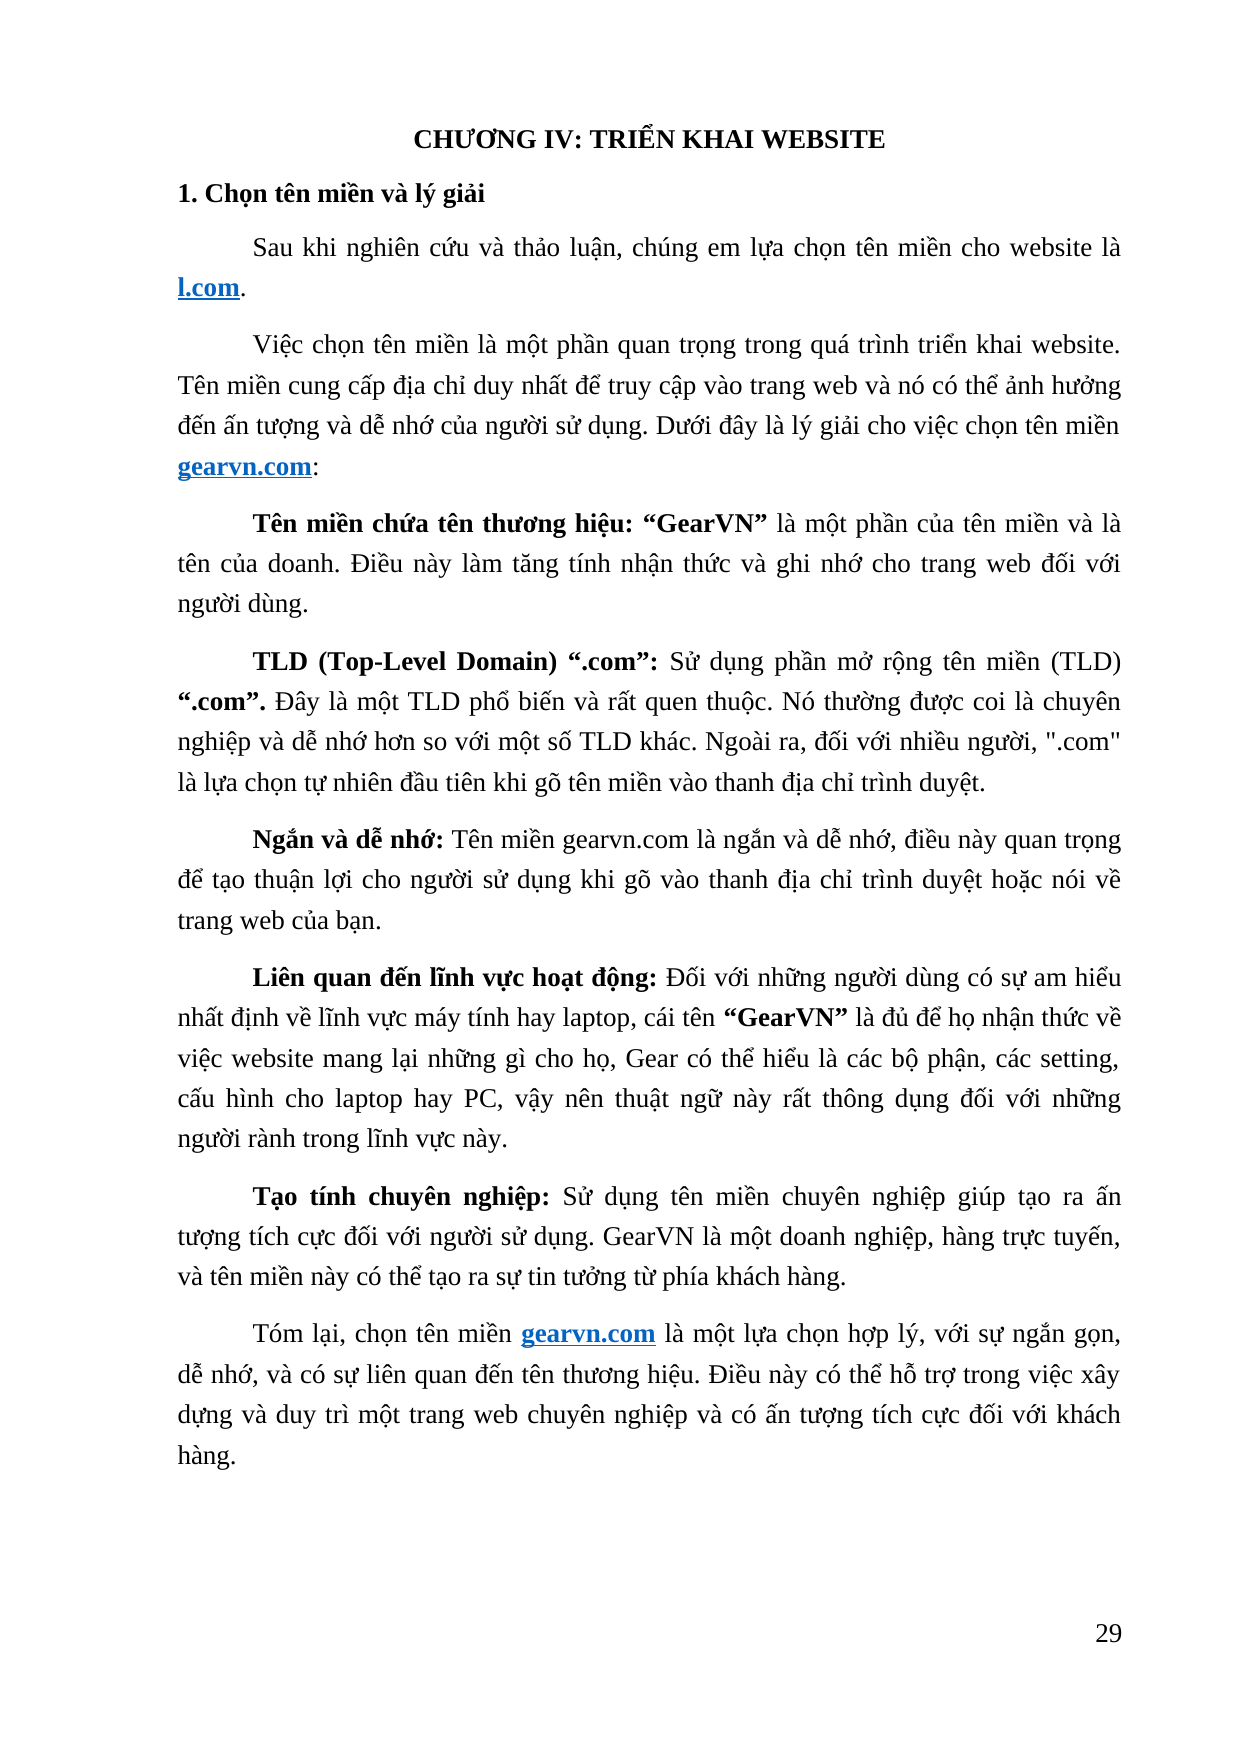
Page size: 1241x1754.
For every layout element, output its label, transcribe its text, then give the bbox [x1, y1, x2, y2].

text Tên miền chứa tên thương hiệu: “GearVN” là một phần của tên miền và là tên của doanh. Điều này làm tăng tính nhận thức và ghi nhớ cho trang web đối với người dùng. [177, 507, 1122, 619]
text TLD (Top-Level Domain) “.com”: Sử dụng phần mở rộng tên miền (TLD) “.com”. Đây là một TLD phổ biến và rất quen thuộc. Nó thường được coi là chuyên nghiệp và dễ nhớ hơn so với một số TLD khác. Ngoài ra, đối với nhiều người, ".com" là lựa chọn tự nhiên đầu tiên khi gõ tên miền vào thanh địa chỉ trình duyệt. [177, 644, 1122, 797]
subtitle CHƯƠNG IV: TRIỂN KHAI WEBSITE [177, 123, 1122, 154]
text Tạo tính chuyên nghiệp: Sử dụng tên miền chuyên nghiệp giúp tạo ra ấn tượng tích cực đối với người sử dụng. GearVN là một doanh nghiệp, hàng trực tuyến, và tên miền này có thể tạo ra sự tin tưởng từ phía khách hàng. [177, 1179, 1122, 1292]
text Tóm lại, chọn tên miền gearvn.com là một lựa chọn hợp lý, với sự ngắn gọn, dễ nhớ, và có sự liên quan đến tên thương hiệu. Điều này có thể hỗ trợ trong việc xây dựng và duy trì một trang web chuyên nghiệp và có ấn tượng tích cực đối với khách hàng. [177, 1317, 1122, 1470]
text Việc chọn tên miền là một phần quan trọng trong quá trình triển khai website. Tên miền cung cấp địa chỉ duy nhất để truy cập vào trang web và nó có thể ảnh hưởng đến ấn tượng và dễ nhớ của người sử dụng. Dưới đây là lý giải cho việc chọn tên miền gearvn.com: [177, 328, 1122, 481]
text Sau khi nghiên cứu và thảo luận, chúng em lựa chọn tên miền cho website là l.com. [177, 231, 1122, 302]
text Liên quan đến lĩnh vực hoạt động: Đối với những người dùng có sự am hiểu nhất định về lĩnh vực máy tính hay laptop, cái tên “GearVN” là đủ để họ nhận thức về việc website mang lại những gì cho họ, Gear có thể hiểu là các bộ phận, các setting, cấu hình cho laptop hay PC, vậy nên thuật ngữ này rất thông dụng đối với những người rành trong lĩnh vực này. [177, 961, 1122, 1154]
subtitle 1. Chọn tên miền và lý giải [177, 177, 1122, 208]
text Ngắn và dễ nhớ: Tên miền gearvn.com là ngắn và dễ nhớ, điều này quan trọng để tạo thuận lợi cho người sử dụng khi gõ vào thanh địa chỉ trình duyệt hoặc nói về trang web của bạn. [177, 823, 1122, 935]
